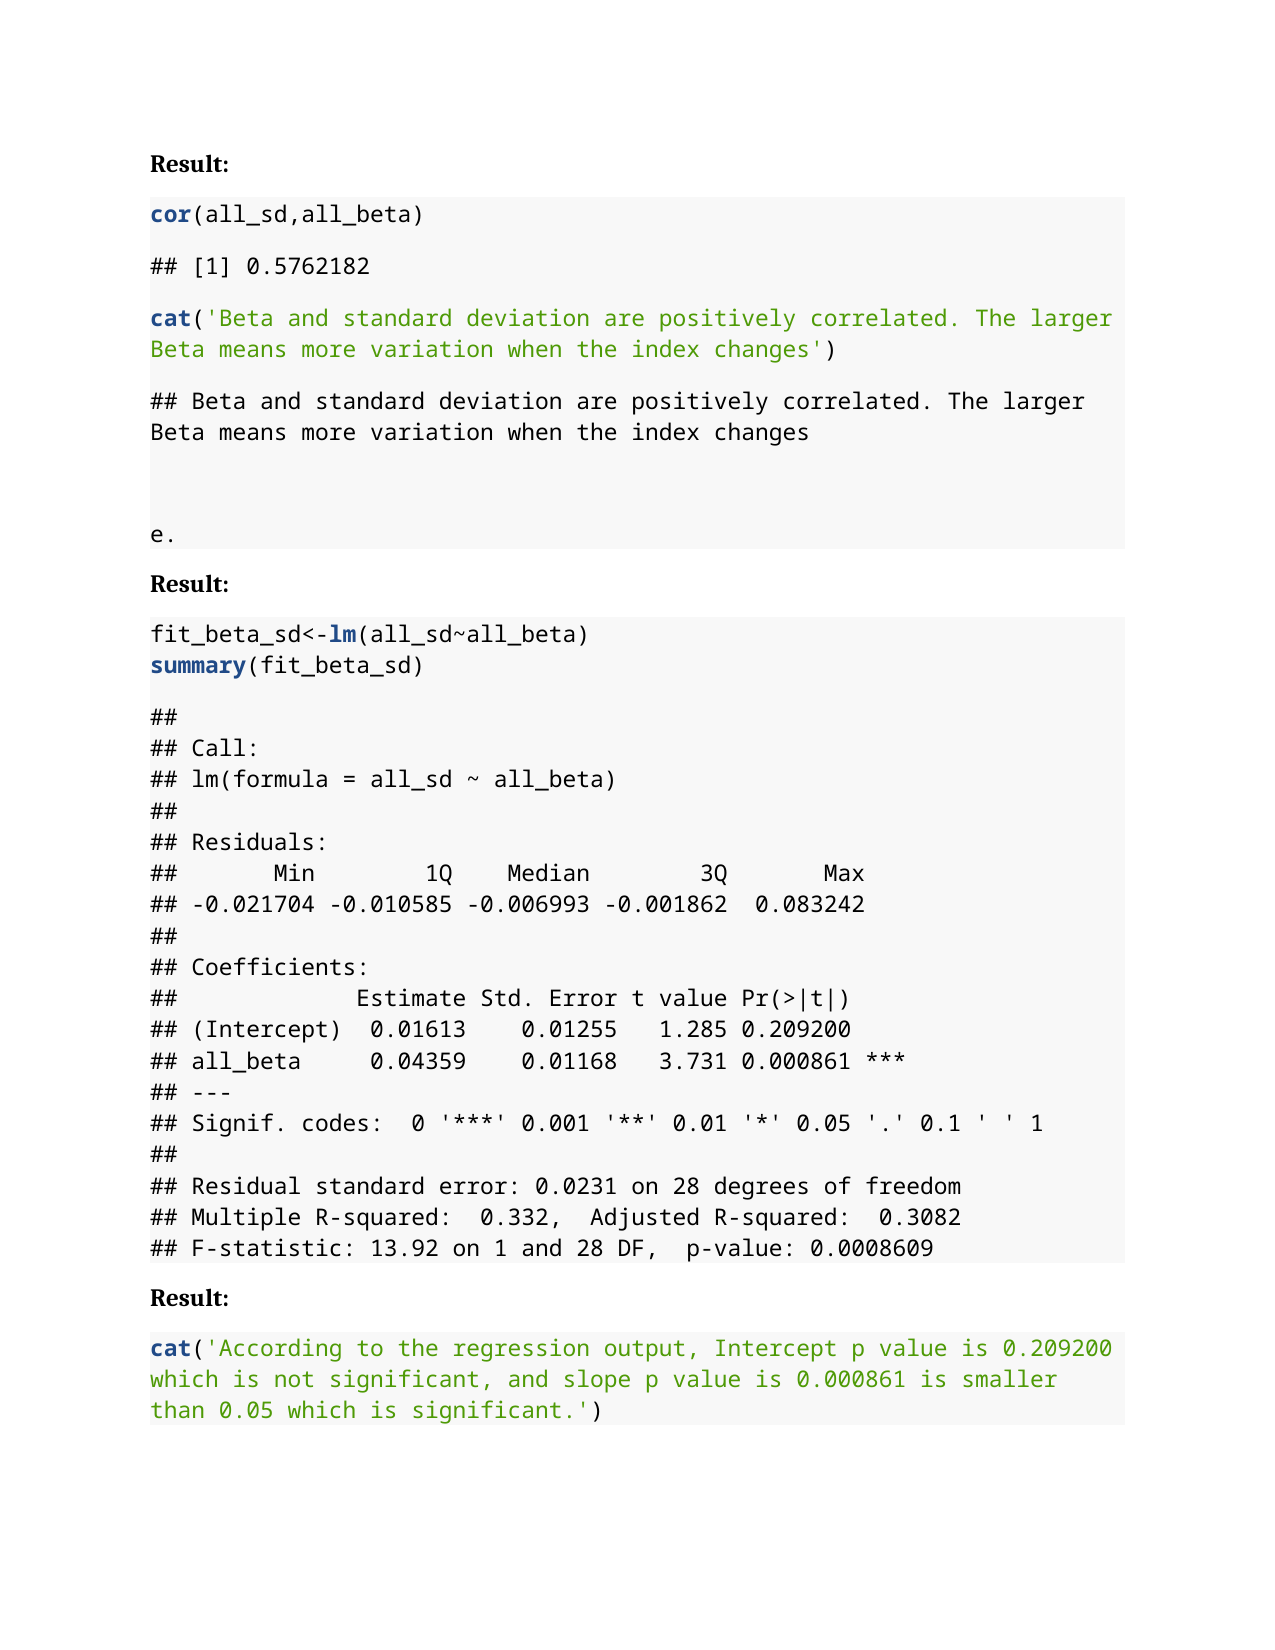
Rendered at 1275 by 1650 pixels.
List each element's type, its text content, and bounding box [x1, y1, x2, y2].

text ## ## Call: ## lm(formula = all_sd ~ all_beta) ## ## Residuals: ## Min 1Q Median 3Q Max ## -0.021704 -0.010585 -0.006993 -0.001862 0.083242 ## ## Coefficients: ## Estimate Std. Error t value Pr(>|t|) ## (Intercept) 0.01613 0.01255 1.285 0.209200 ## all_beta 0.04359 0.01168 3.731 0.000861 *** ## --- ## Signif. codes: 0 '***' 0.001 '**' 0.01 '*' 0.05 '.' 0.1 ' ' 1 ## ## Residual standard error: 0.0231 on 28 degrees of freedom ## Multiple R-squared: 0.332, Adjusted R-squared: 0.3082 ## F-statistic: 13.92 on 1 and 28 DF, p-value: 0.0008609 [150, 701, 1125, 1263]
text fit_beta_sd<-lm(all_sd~all_beta) summary(fit_beta_sd) [150, 617, 1125, 680]
text cor(all_sd,all_beta) [150, 197, 1125, 229]
text Result: [150, 570, 1125, 599]
text Result: [150, 1284, 1125, 1313]
text cat('According to the regression output, Intercept p value is 0.209200 which is not significant, and slope p value is 0.000861 is smaller than 0.05 which is significant.') [604, 1332, 1125, 1425]
text Result: [150, 150, 1125, 179]
text ## [1] 0.5762182 [150, 249, 1125, 281]
text ## Beta and standard deviation are positively correlated. The larger Beta means more variation when the index changes [150, 385, 1125, 447]
text e. [150, 518, 1125, 549]
text cat('Beta and standard deviation are positively correlated. The larger Beta means more variation when the index changes') [837, 302, 1125, 364]
